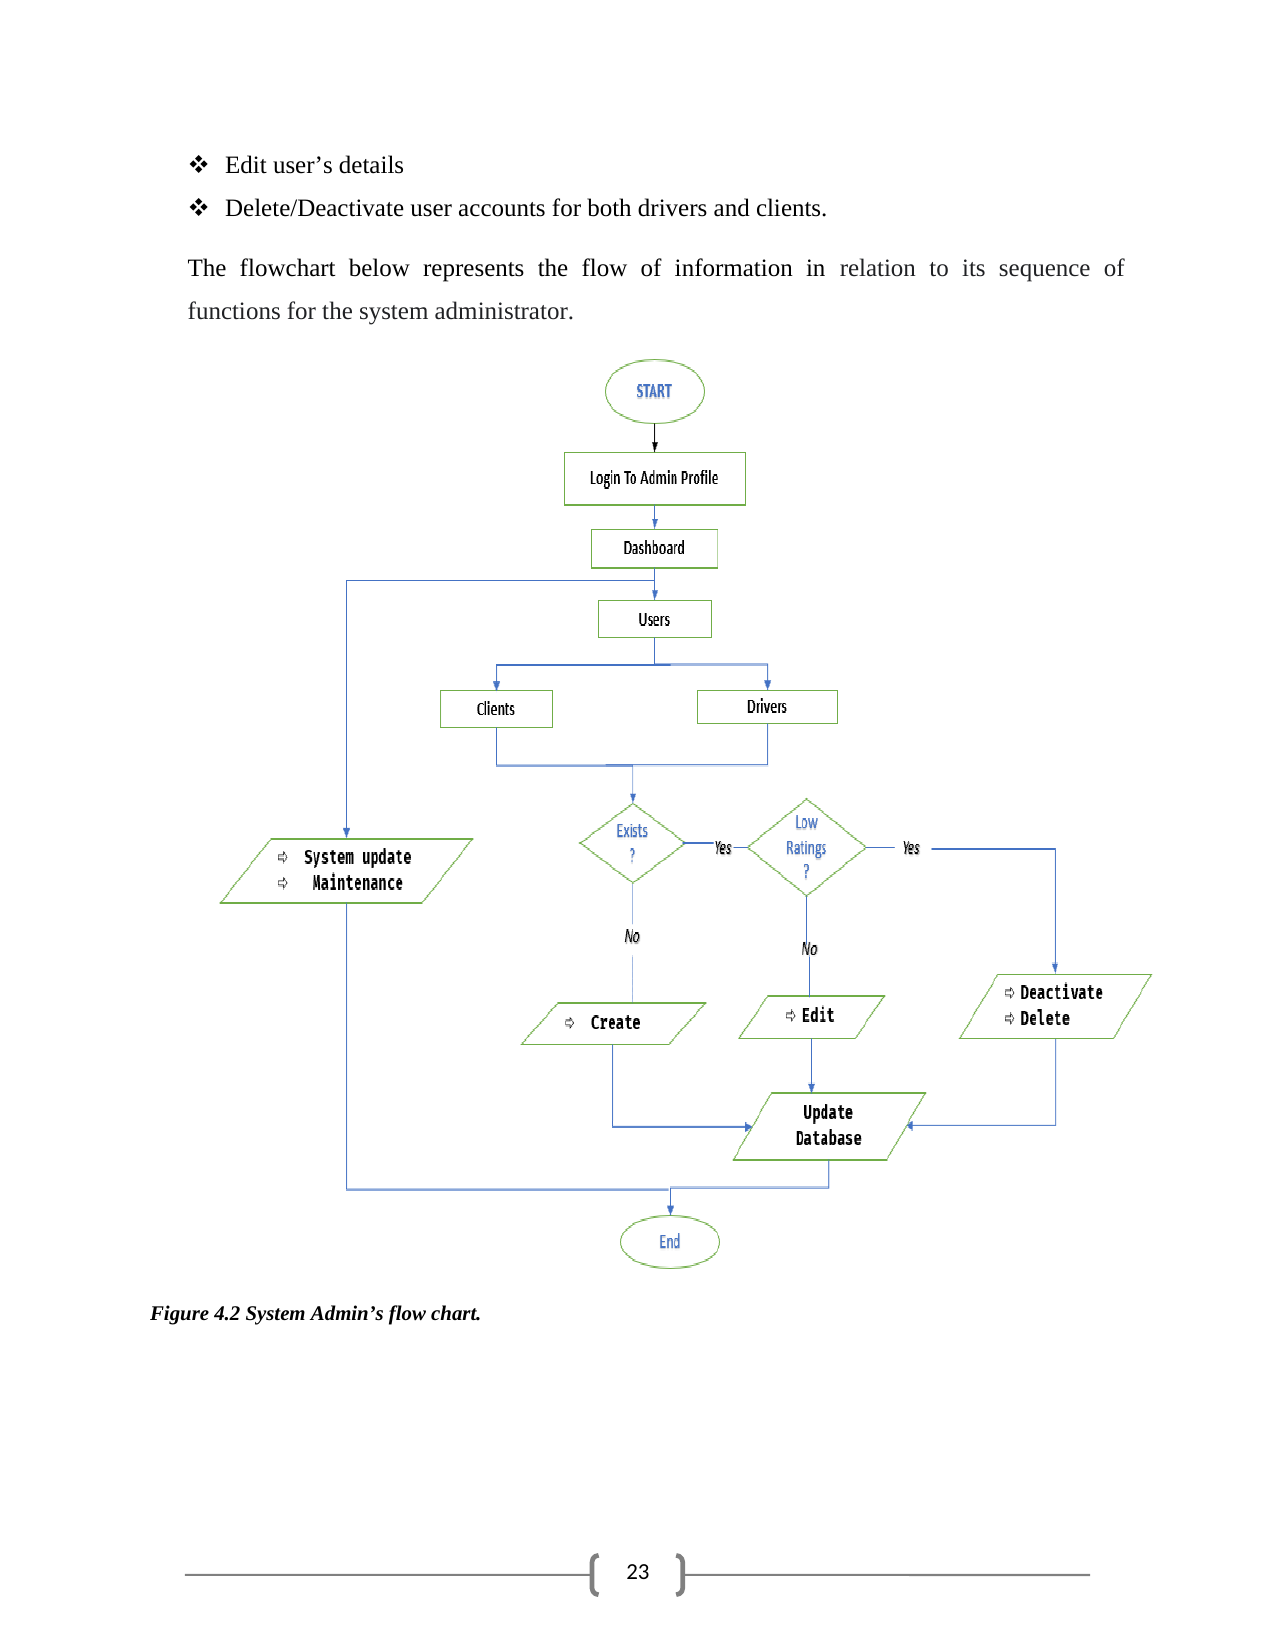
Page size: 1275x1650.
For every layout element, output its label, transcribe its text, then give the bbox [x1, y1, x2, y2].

list Delete/Deactivate user accounts for both drivers and clients. [187, 193, 1125, 222]
text Figure 4.2 System Admin’s flow chart. [150, 1301, 1125, 1325]
list Edit user’s details [187, 150, 1125, 179]
text The flowchart below represents the flow of information in relation to its sequence of functions for the system administrator. [187, 253, 1125, 325]
picture [187, 355, 1163, 1271]
